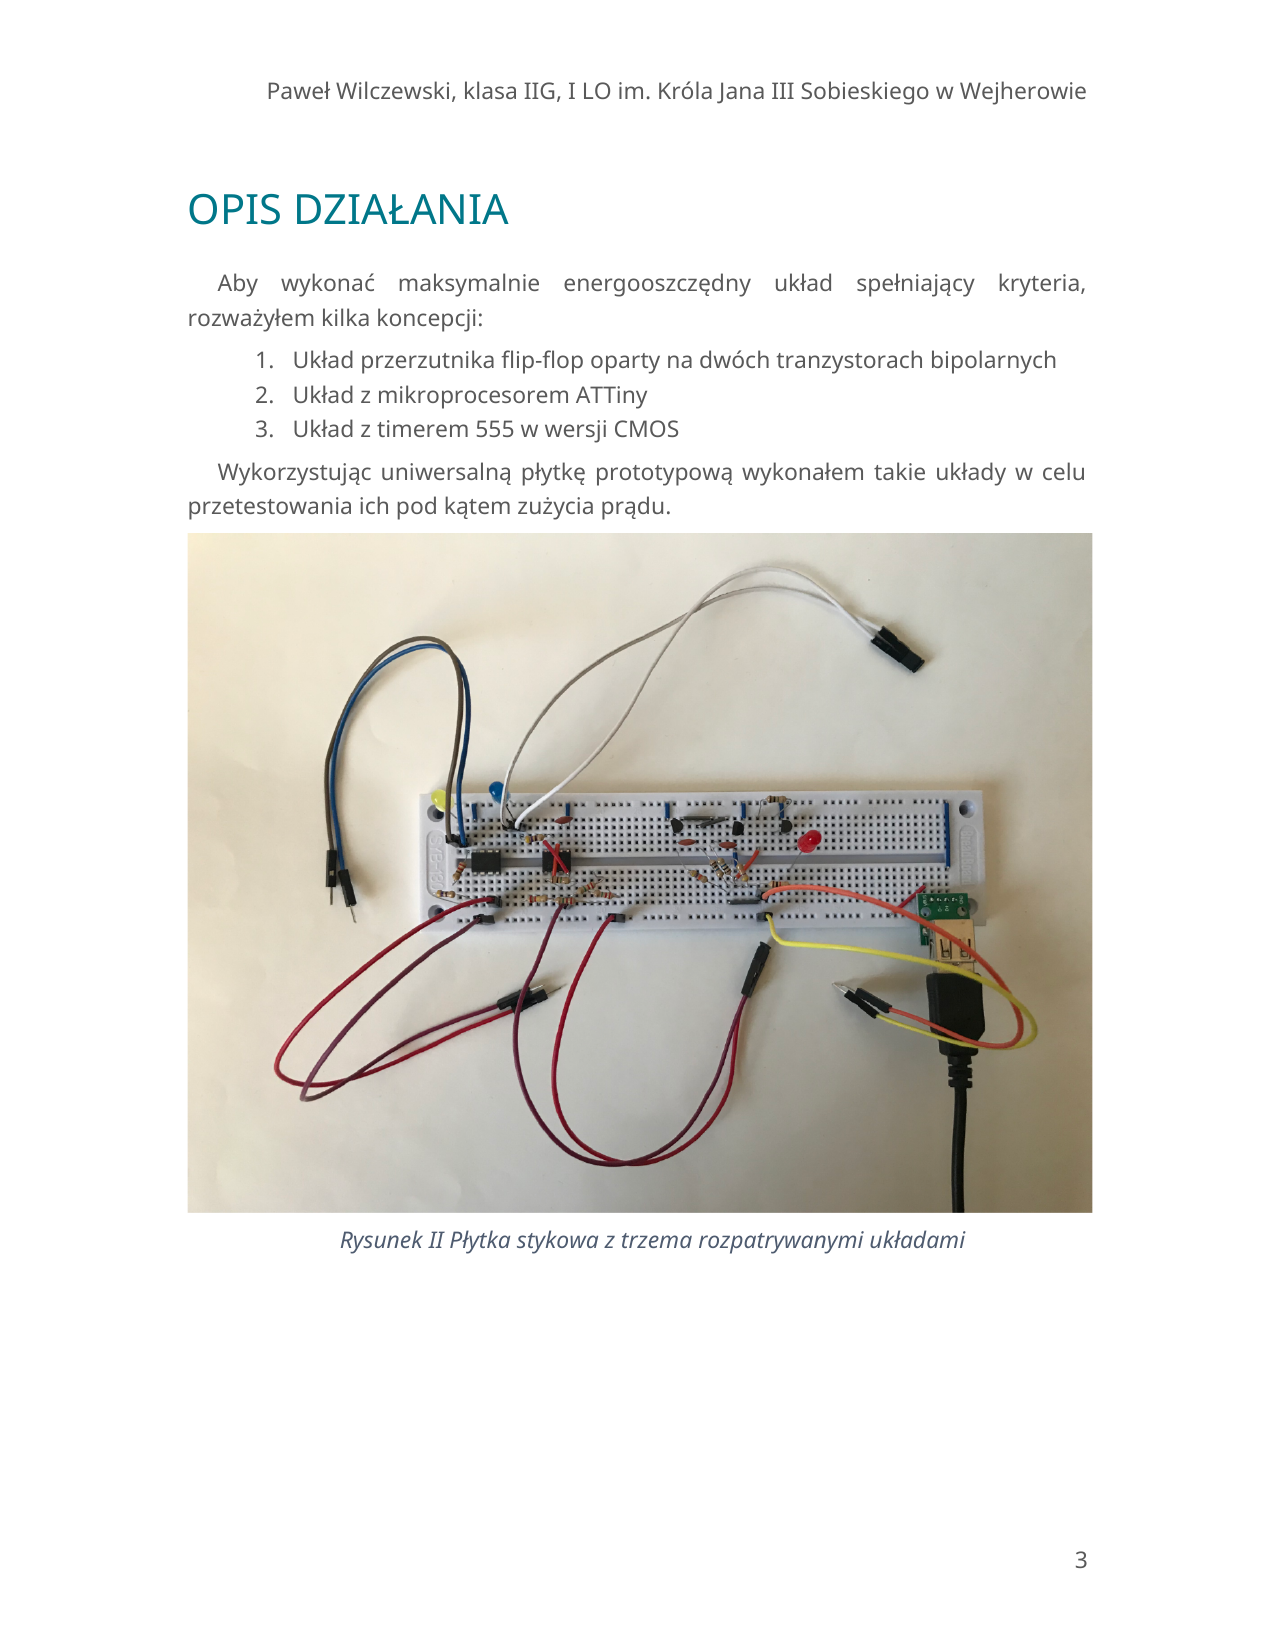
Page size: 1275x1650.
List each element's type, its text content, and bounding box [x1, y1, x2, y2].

subtitle Opis działania [187, 180, 1087, 237]
picture [187, 533, 1093, 1213]
list Układ z mikroprocesorem ATTiny [255, 379, 1087, 410]
list Układ z timerem 555 w wersji CMOS [255, 413, 1087, 444]
text Wykorzystując uniwersalną płytkę prototypową wykonałem takie układy w celu przetestowania ich pod kątem zużycia prądu. [187, 456, 1087, 522]
list Układ przerzutnika flip-flop oparty na dwóch tranzystorach bipolarnych [255, 344, 1087, 376]
text Rysunek II Płytka stykowa z trzema rozpatrywanymi układami [187, 1224, 1087, 1255]
text Aby wykonać maksymalnie energooszczędny układ spełniający kryteria, rozważyłem kilka koncepcji: [187, 267, 1087, 333]
